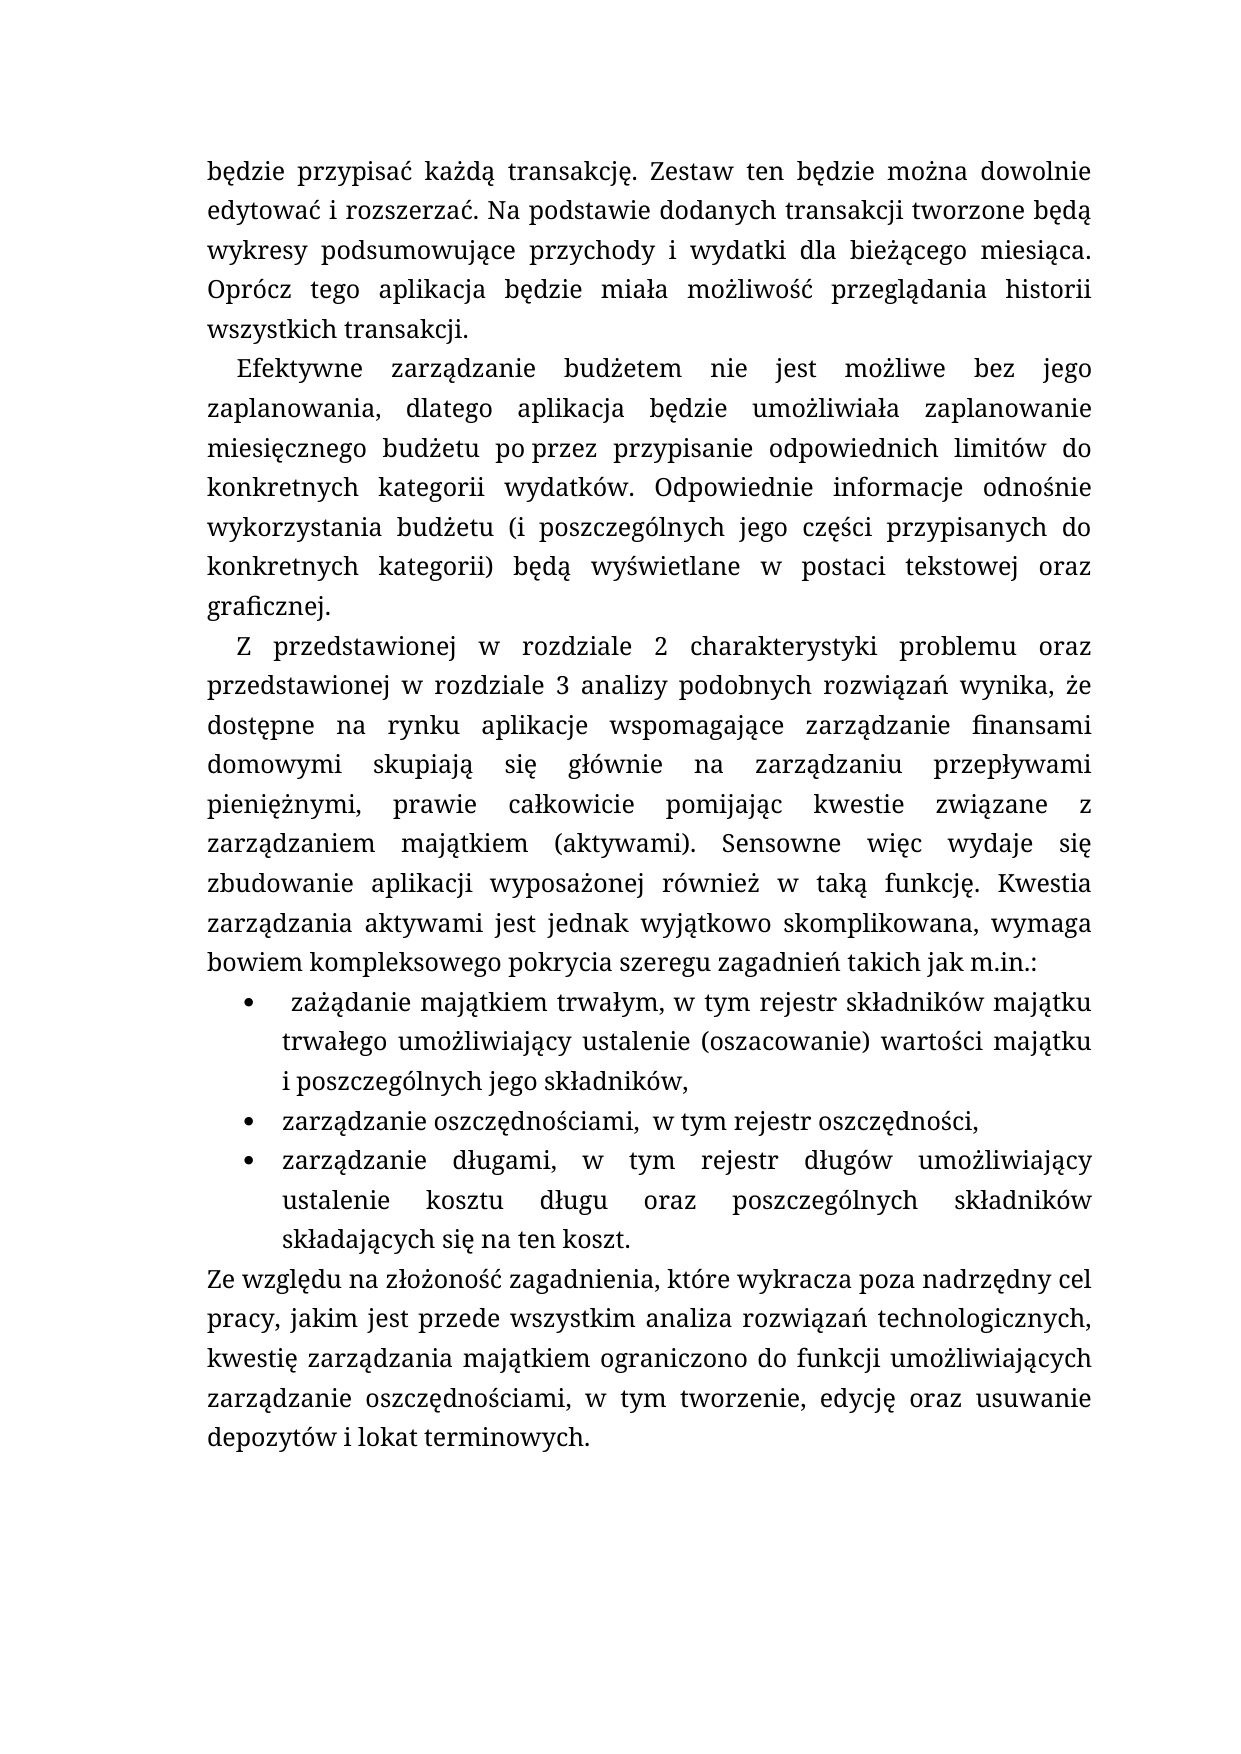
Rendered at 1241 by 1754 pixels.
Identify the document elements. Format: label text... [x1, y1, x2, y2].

list zażądanie majątkiem trwałym, w tym rejestr składników majątku trwałego umożliwiający ustalenie (oszacowanie) wartości majątku i poszczególnych jego składników, [244, 979, 1092, 1098]
text Efektywne zarządzanie budżetem nie jest możliwe bez jego zaplanowania, dlatego aplikacja będzie umożliwiała zaplanowanie miesięcznego budżetu po przez przypisanie odpowiednich limitów do konkretnych kategorii wydatków. Odpowiednie informacje odnośnie wykorzystania budżetu (i poszczególnych jego części przypisanych do konkretnych kategorii) będą wyświetlane w postaci tekstowej oraz graficznej. [207, 346, 1092, 623]
list zarządzanie długami, w tym rejestr długów umożliwiający ustalenie kosztu długu oraz poszczególnych składników składających się na ten koszt. [244, 1137, 1092, 1256]
list zarządzanie oszczędnościami, w tym rejestr oszczędności, [244, 1098, 1092, 1137]
text Z przedstawionej w rozdziale 2 charakterystyki problemu oraz przedstawionej w rozdziale 3 analizy podobnych rozwiązań wynika, że dostępne na rynku aplikacje wspomagające zarządzanie finansami domowymi skupiają się głównie na zarządzaniu przepływami pieniężnymi, prawie całkowicie pomijając kwestie związane z zarządzaniem majątkiem (aktywami). Sensowne więc wydaje się zbudowanie aplikacji wyposażonej również w taką funkcję. Kwestia zarządzania aktywami jest jednak wyjątkowo skomplikowana, wymaga bowiem kompleksowego pokrycia szeregu zagadnień takich jak m.in.: [207, 623, 1092, 979]
text Ze względu na złożoność zagadnienia, które wykracza poza nadrzędny cel pracy, jakim jest przede wszystkim analiza rozwiązań technologicznych, kwestię zarządzania majątkiem ograniczono do funkcji umożliwiających zarządzanie oszczędnościami, w tym tworzenie, edycję oraz usuwanie depozytów i lokat terminowych. [207, 1256, 1092, 1454]
